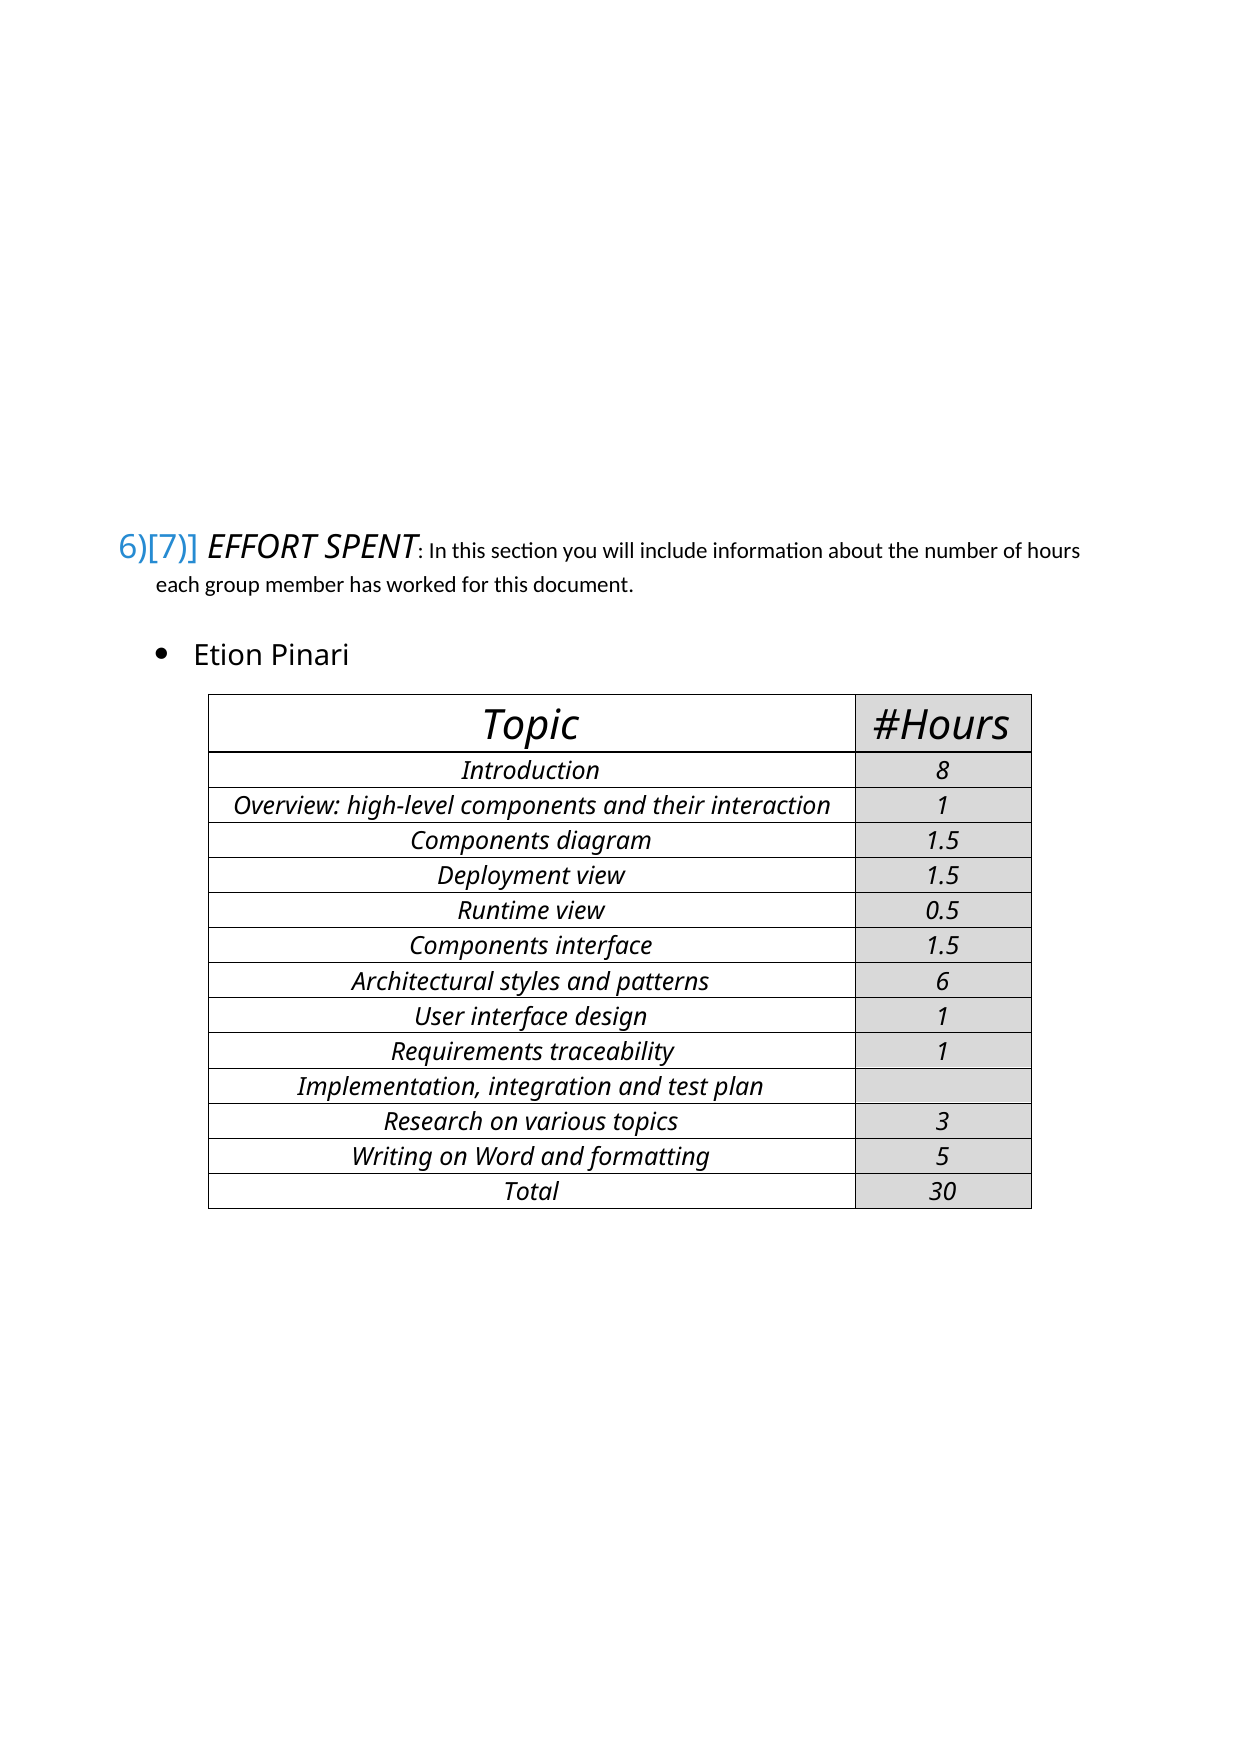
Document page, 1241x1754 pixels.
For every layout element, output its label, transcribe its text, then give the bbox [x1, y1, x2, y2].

table_cell [209, 893, 855, 927]
table_cell [856, 998, 1031, 1032]
table_header [209, 695, 855, 751]
table_cell [856, 1104, 1031, 1138]
table_header [856, 695, 1031, 751]
table_cell [856, 753, 1031, 787]
table_cell [856, 1033, 1031, 1067]
table_cell [209, 998, 855, 1032]
table_cell [856, 963, 1031, 997]
table_cell [856, 1174, 1031, 1208]
table_cell [209, 823, 855, 857]
table_cell [856, 1139, 1031, 1173]
table_cell [209, 788, 855, 822]
table_cell [856, 928, 1031, 962]
table_cell [856, 1069, 1031, 1102]
table_cell [856, 788, 1031, 822]
table_cell [209, 1174, 855, 1208]
table_cell [209, 1069, 855, 1102]
table_cell [209, 928, 855, 962]
table_cell [856, 823, 1031, 857]
table_cell [209, 963, 855, 997]
list EFFORT SPENT [118, 523, 1122, 598]
table_cell [209, 858, 855, 892]
table_cell [209, 1104, 855, 1138]
table_cell [209, 1139, 855, 1173]
table_cell [209, 753, 855, 787]
table_cell [856, 893, 1031, 927]
table_cell [209, 1033, 855, 1067]
table_cell [856, 858, 1031, 892]
